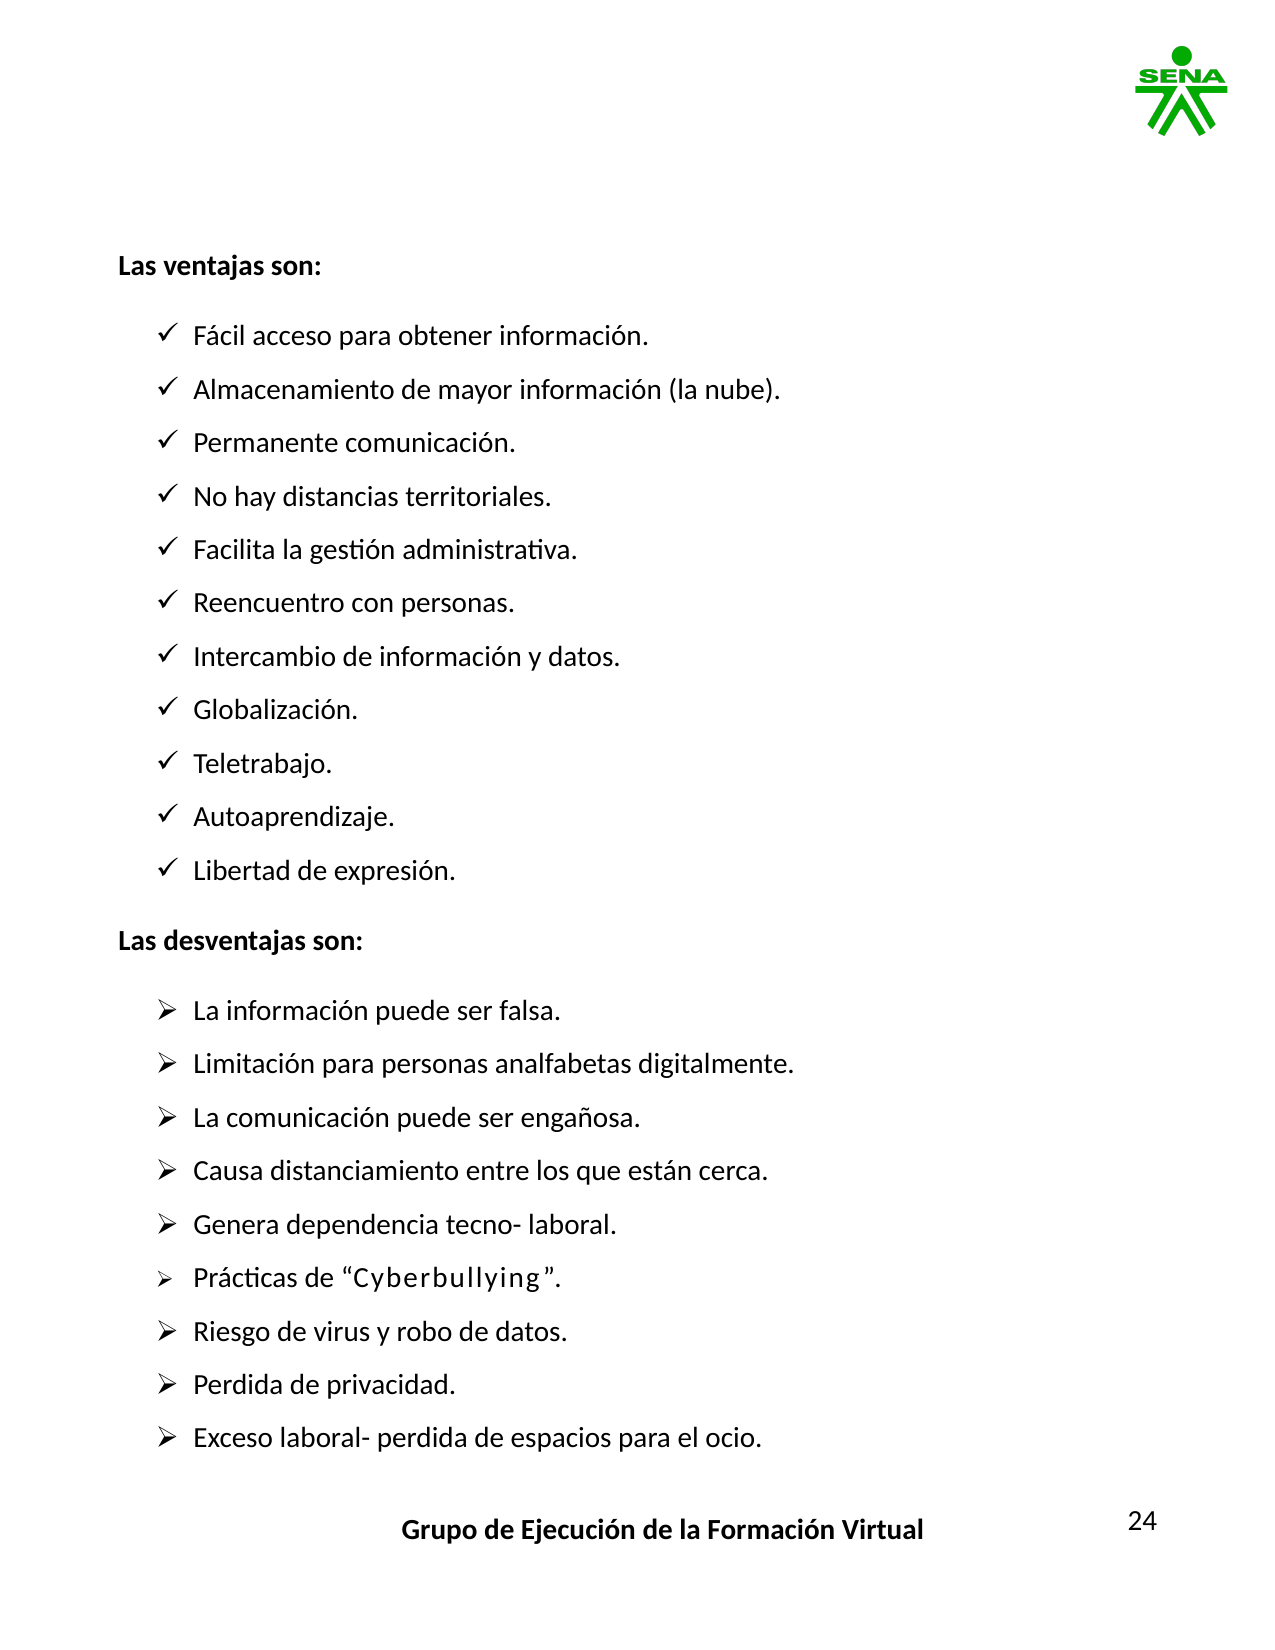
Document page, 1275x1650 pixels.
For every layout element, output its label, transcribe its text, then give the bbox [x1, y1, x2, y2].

list No hay distancias territoriales. [156, 478, 1157, 513]
list La información puede ser falsa. [156, 992, 1157, 1028]
text Las ventajas son: [118, 247, 1157, 283]
picture [1135, 46, 1228, 136]
list Prácticas de “Cyberbullying”. [156, 1259, 1157, 1295]
list Fácil acceso para obtener información. [156, 317, 1157, 353]
list Causa distanciamiento entre los que están cerca. [156, 1152, 1157, 1188]
list La comunicación puede ser engañosa. [156, 1099, 1157, 1134]
list Almacenamiento de mayor información (la nube). [156, 371, 1157, 406]
list Autoaprendizaje. [156, 798, 1157, 834]
list Globalización. [156, 691, 1157, 727]
list Permanente comunicación. [156, 424, 1157, 460]
list Reencuentro con personas. [156, 584, 1157, 620]
list Intercambio de información y datos. [156, 638, 1157, 674]
text Las desventajas son: [118, 922, 1157, 957]
list Perdida de privacidad. [156, 1366, 1157, 1402]
list Exceso laboral- perdida de espacios para el ocio. [156, 1419, 1157, 1455]
list Libertad de expresión. [156, 852, 1157, 887]
list Genera dependencia tecno- laboral. [156, 1206, 1157, 1241]
list Facilita la gestión administrativa. [156, 531, 1157, 567]
list Teletrabajo. [156, 745, 1157, 781]
list Limitación para personas analfabetas digitalmente. [156, 1045, 1157, 1081]
list Riesgo de virus y robo de datos. [156, 1313, 1157, 1348]
